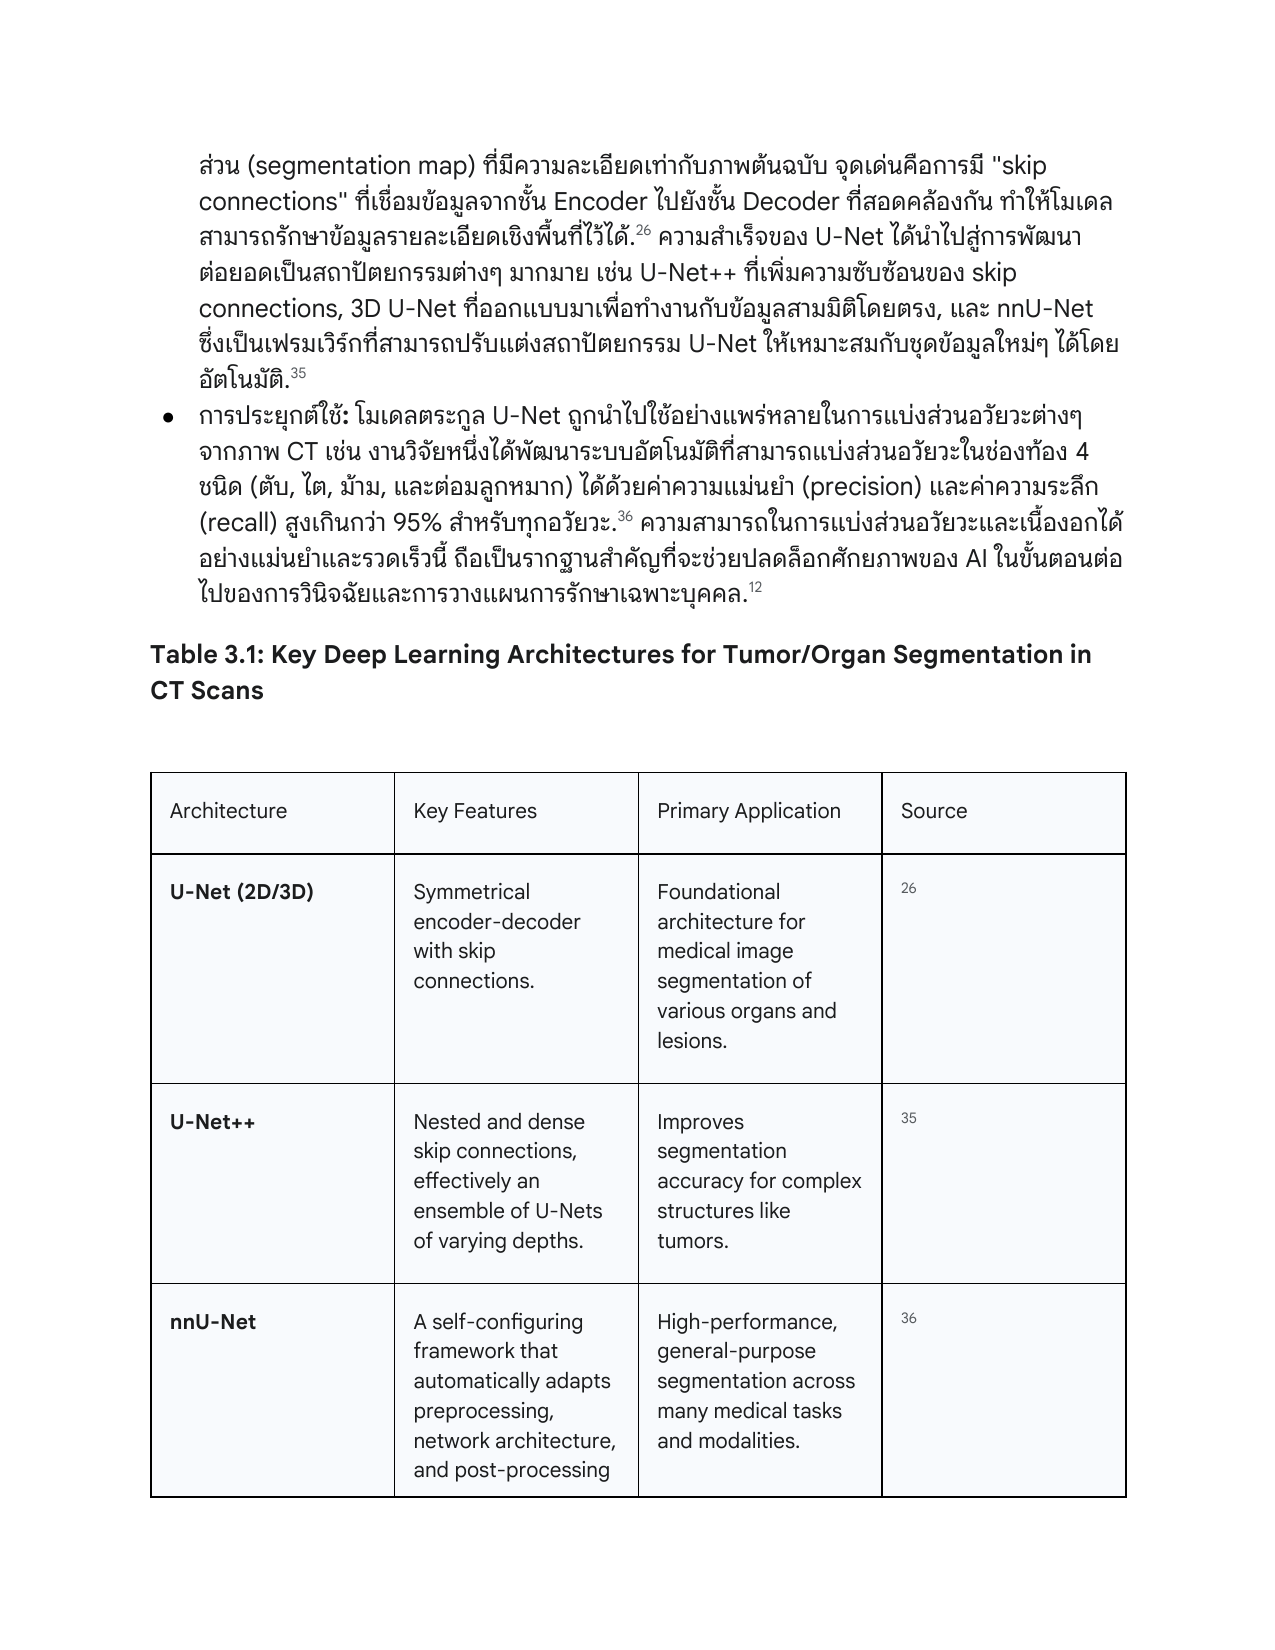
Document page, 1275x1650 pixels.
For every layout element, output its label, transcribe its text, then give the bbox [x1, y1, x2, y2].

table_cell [639, 1284, 881, 1496]
table_cell 26 [883, 855, 1125, 1083]
table_header Architecture [152, 773, 394, 853]
table_header Primary Application [639, 773, 881, 853]
table_cell Improves segmentation accuracy for complex structures like tumors. [639, 1084, 881, 1283]
table_cell U-Net (2D/3D) [152, 855, 394, 1083]
table_cell nnU-Net [152, 1284, 394, 1496]
table_header Source [883, 773, 1125, 853]
table_cell 35 [883, 1084, 1125, 1283]
table_cell Foundational architecture for medical image segmentation of various organs and lesions. [639, 855, 881, 1083]
table_cell U-Net++ [152, 1084, 394, 1283]
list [161, 150, 1125, 396]
table_cell Symmetrical encoder-decoder with skip connections. [395, 855, 638, 1083]
table_cell Nested and dense skip connections, effectively an ensemble of U-Nets of varying depths. [395, 1084, 638, 1283]
list การประยุกต์ใช้: โมเดลตระกูล U-Net ถูกนำไปใช้อย่างแพร่หลายในการแบ่งส่วนอวัยวะต่างๆ จากภาพ CT เช่น งานวิจัยหนึ่งได้พัฒนาระบบอัตโนมัติที่สามารถแบ่งส่วนอวัยวะในช่องท้อง 4 ชนิด (ตับ, ไต, ม้าม, และต่อมลูกหมาก) ได้ด้วยค่าความแม่นยำ (precision) และค่าความระลึก (recall) สูงเกินกว่า 95% สำหรับทุกอวัยวะ.36 ความสามารถในการแบ่งส่วนอวัยวะและเนื้องอกได้อย่างแม่นยำและรวดเร็วนี้ ถือเป็นรากฐานสำคัญที่จะช่วยปลดล็อกศักยภาพของ AI ในขั้นตอนต่อไปของการวินิจฉัยและการวางแผนการรักษาเฉพาะบุคคล.12 [161, 400, 1125, 610]
text Table 3.1: Key Deep Learning Architectures for Tumor/Organ Segmentation in CT Scans [150, 639, 1125, 707]
table_header Key Features [395, 773, 638, 853]
table_cell 36 [883, 1284, 1125, 1496]
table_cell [395, 1284, 638, 1496]
